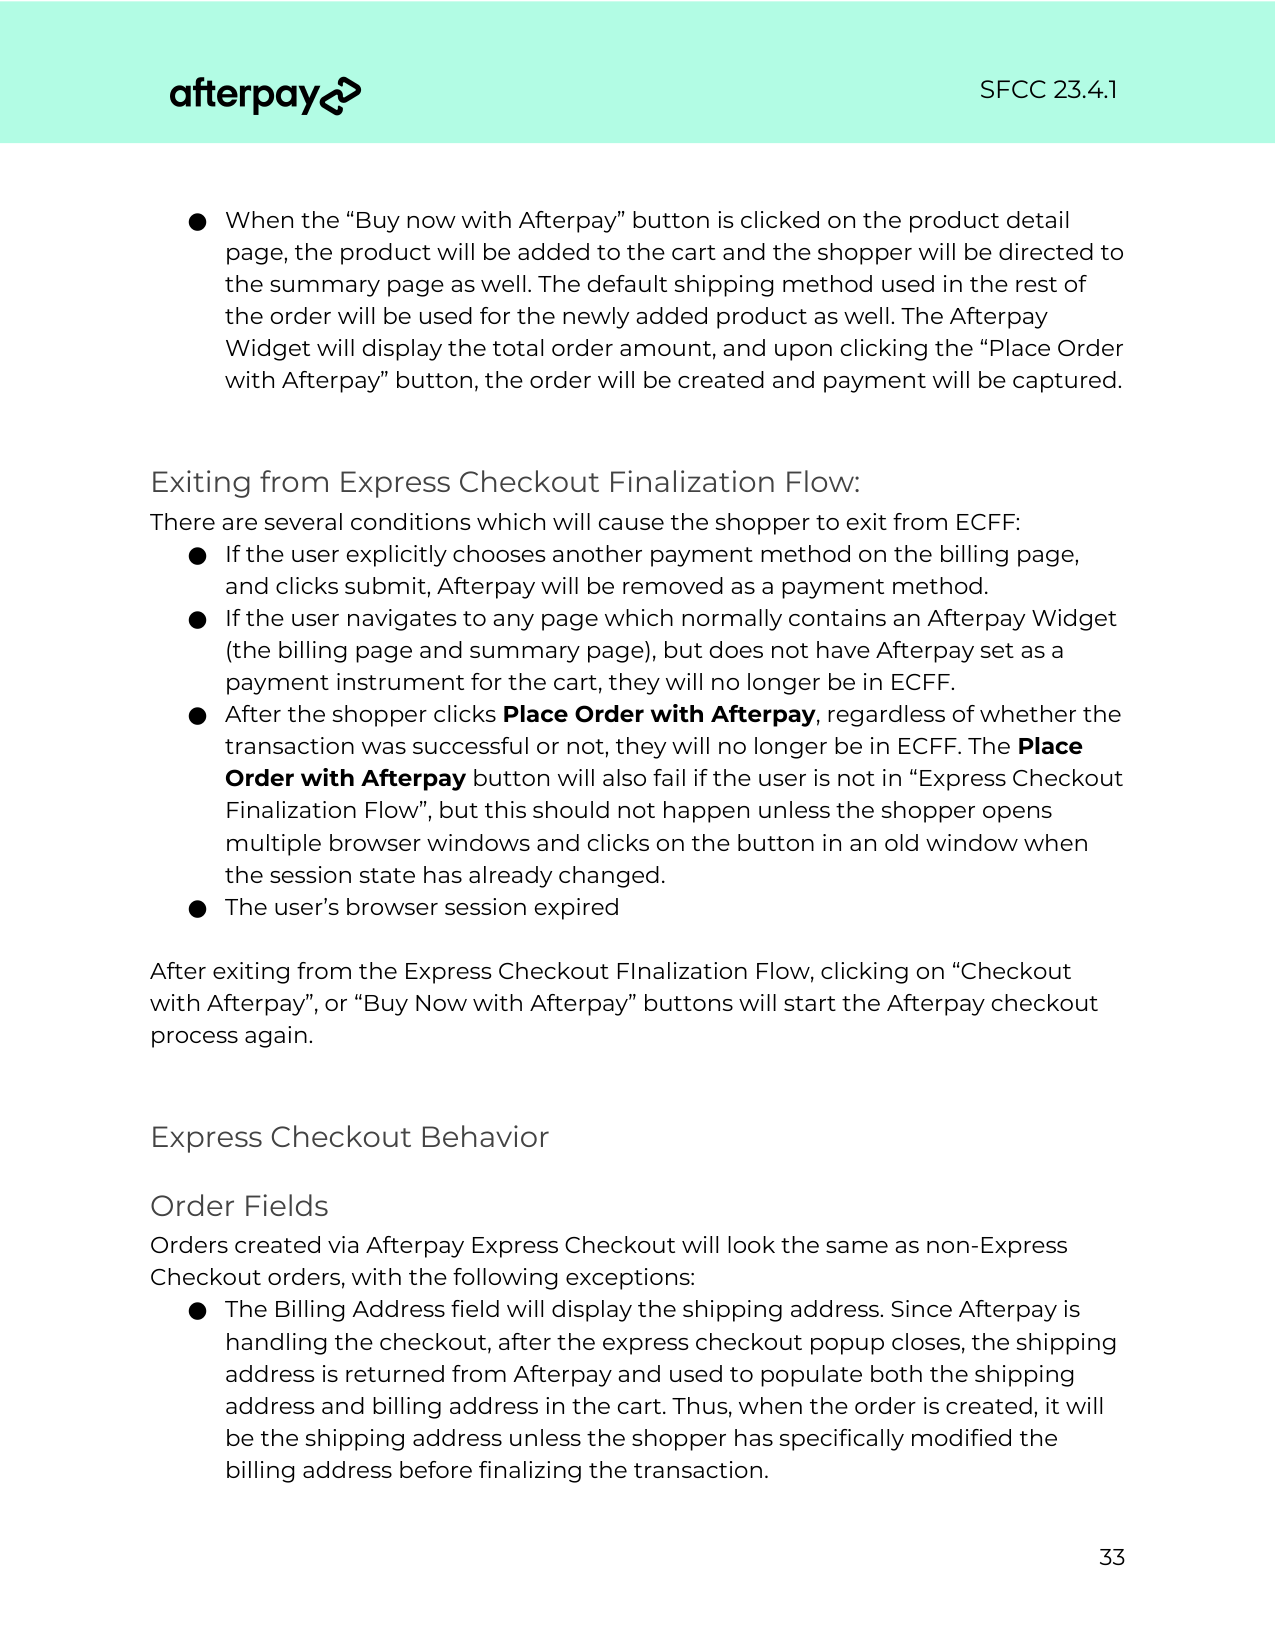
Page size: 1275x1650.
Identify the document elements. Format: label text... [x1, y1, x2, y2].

subtitle Order Fields [150, 1188, 1125, 1223]
text Orders created via Afterpay Express Checkout will look the same as non-Express Checkout orders, with the following exceptions: [150, 1232, 1125, 1292]
subtitle Express Checkout Behavior [150, 1119, 1125, 1154]
list When the “Buy now with Afterpay” button is clicked on the product detail page, the product will be added to the cart and the shopper will be directed to the summary page as well. The default shipping method used in the rest of the order will be used for the newly added product as well. The Afterpay Widget will display the total order amount, and upon clicking the “Place Order with Afterpay” button, the order will be created and payment will be captured. [187, 206, 1125, 394]
list The user’s browser session expired [187, 893, 1125, 921]
list If the user explicitly chooses another payment method on the billing page, and clicks submit, Afterpay will be removed as a payment method. [187, 540, 1125, 600]
list If the user navigates to any page which normally contains an Afterpay Widget (the billing page and summary page), but does not have Afterpay set as a payment instrument for the cart, they will no longer be in ECFF. [187, 604, 1125, 696]
subtitle Exiting from Express Checkout Finalization Flow: [150, 464, 1125, 500]
picture [134, 48, 397, 144]
text After exiting from the Express Checkout FInalization Flow, clicking on “Checkout with Afterpay”, or “Buy Now with Afterpay” buttons will start the Afterpay checkout process again. [150, 957, 1125, 1049]
list After the shopper clicks Place Order with Afterpay, regardless of whether the transaction was successful or not, they will no longer be in ECFF. The Place Order with Afterpay button will also fail if the user is not in “Express Checkout Finalization Flow”, but this should not happen unless the shopper opens multiple browser windows and clicks on the button in an old window when the session state has already changed. [187, 701, 1125, 889]
text There are several conditions which will cause the shopper to exit from ECFF: [150, 508, 1125, 536]
list The Billing Address field will display the shipping address. Since Afterpay is handling the checkout, after the express checkout popup closes, the shipping address is returned from Afterpay and used to populate both the shipping address and billing address in the cart. Thus, when the order is created, it will be the shipping address unless the shopper has specifically modified the billing address before finalizing the transaction. [187, 1296, 1125, 1484]
